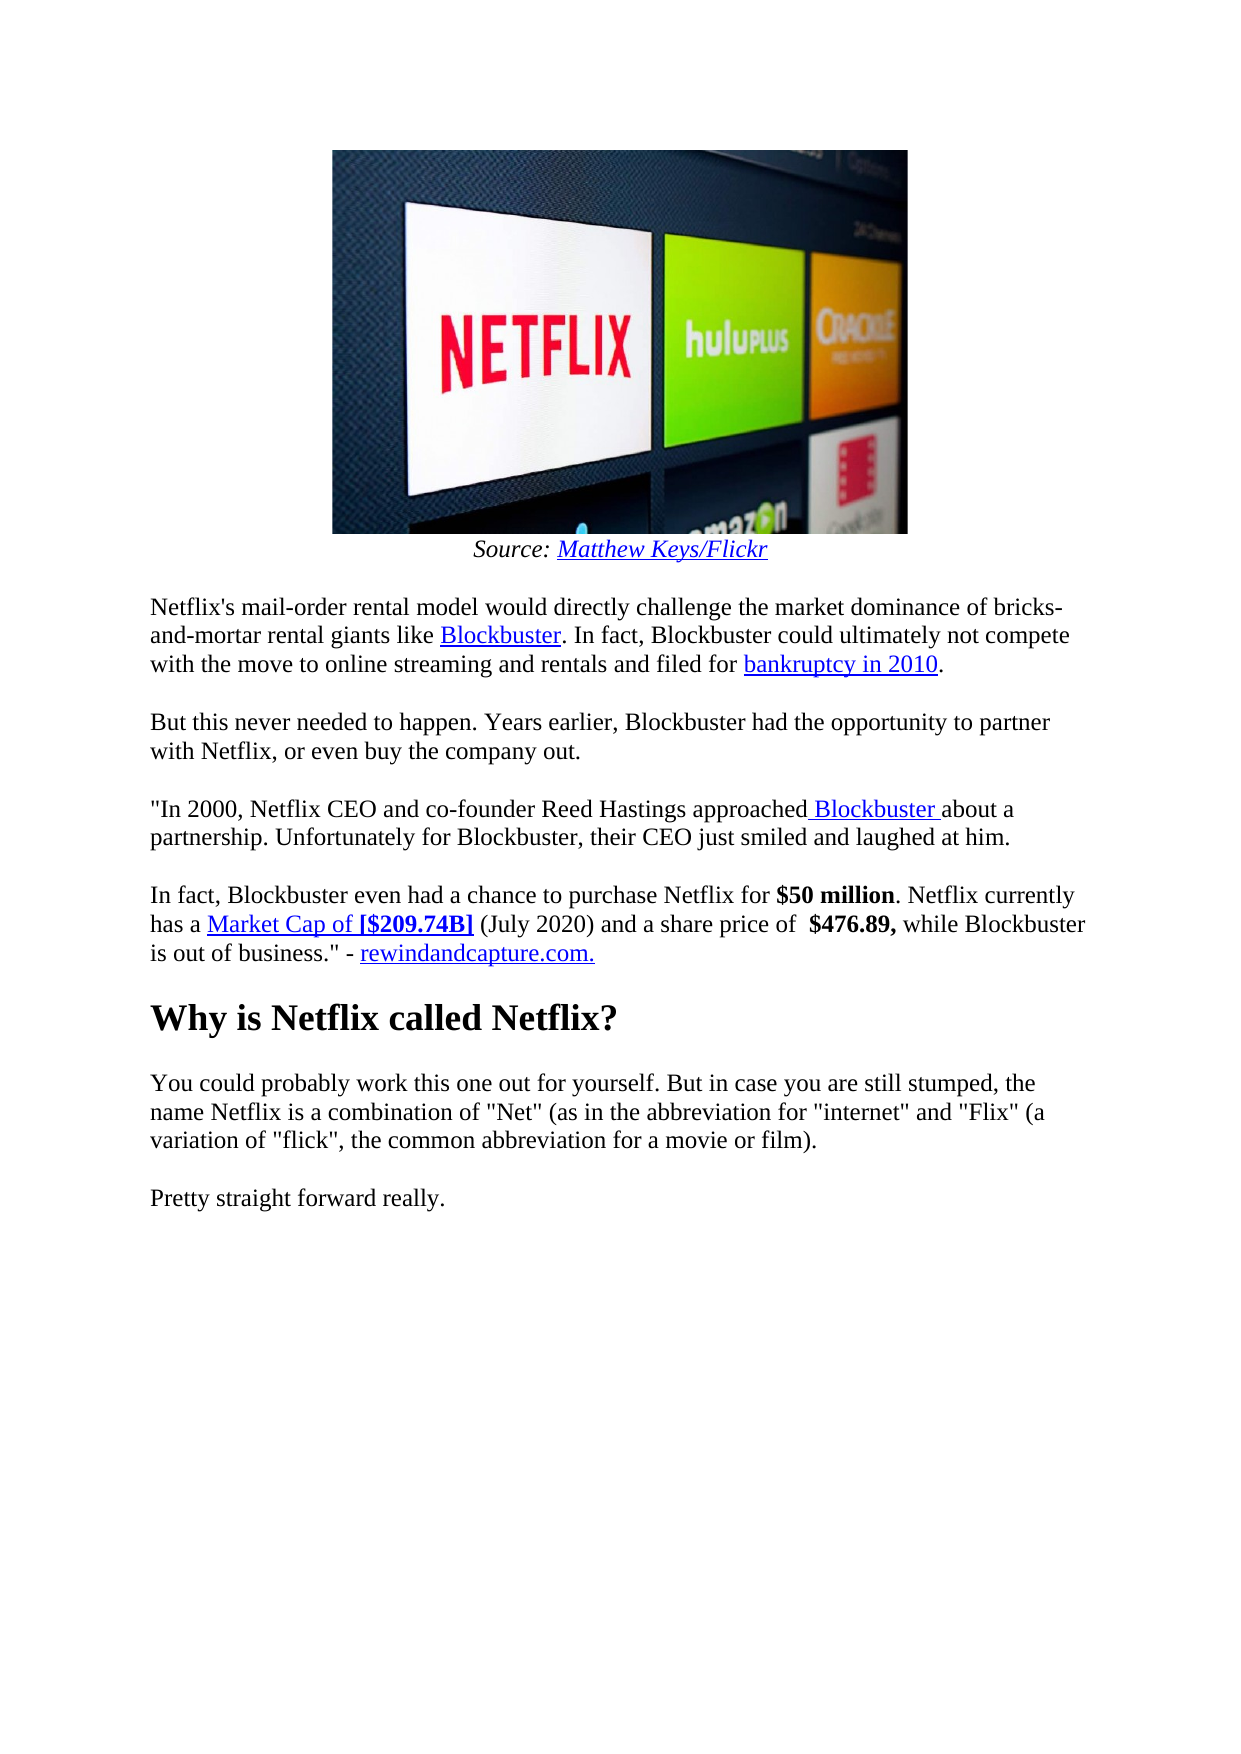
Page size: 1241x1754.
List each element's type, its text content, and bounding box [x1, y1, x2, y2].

picture [332, 150, 908, 534]
text "In 2000, Netflix CEO and co-founder Reed Hastings approached Blockbuster about a partnership. Unfortunately for Blockbuster, their CEO just smiled and laughed at him. [150, 794, 1090, 851]
text But this never needed to happen. Years earlier, Blockbuster had the opportunity to partner with Netflix, or even buy the company out. [150, 707, 1090, 764]
text Pretty straight forward really. [150, 1183, 1090, 1212]
text In fact, Blockbuster even had a chance to purchase Netflix for $50 million. Netflix currently has a Market Cap of [$209.74B] (July 2020) and a share price of $476.89, while Blockbuster is out of business." - rewindandcapture.com. [150, 880, 1090, 967]
text Why is Netflix called Netflix? [150, 996, 1090, 1039]
text Source: Matthew Keys/Flickr [150, 534, 1090, 562]
text You could probably work this one out for yourself. But in case you are still stumped, the name Netflix is a combination of "Net" (as in the abbreviation for "internet" and "Flix" (a variation of "flick", the common abbreviation for a movie or film). [150, 1068, 1090, 1154]
text Netflix's mail-order rental model would directly challenge the market dominance of bricks-and-mortar rental giants like Blockbuster. In fact, Blockbuster could ultimately not compete with the move to online streaming and rentals and filed for bankruptcy in 2010. [150, 592, 1090, 678]
